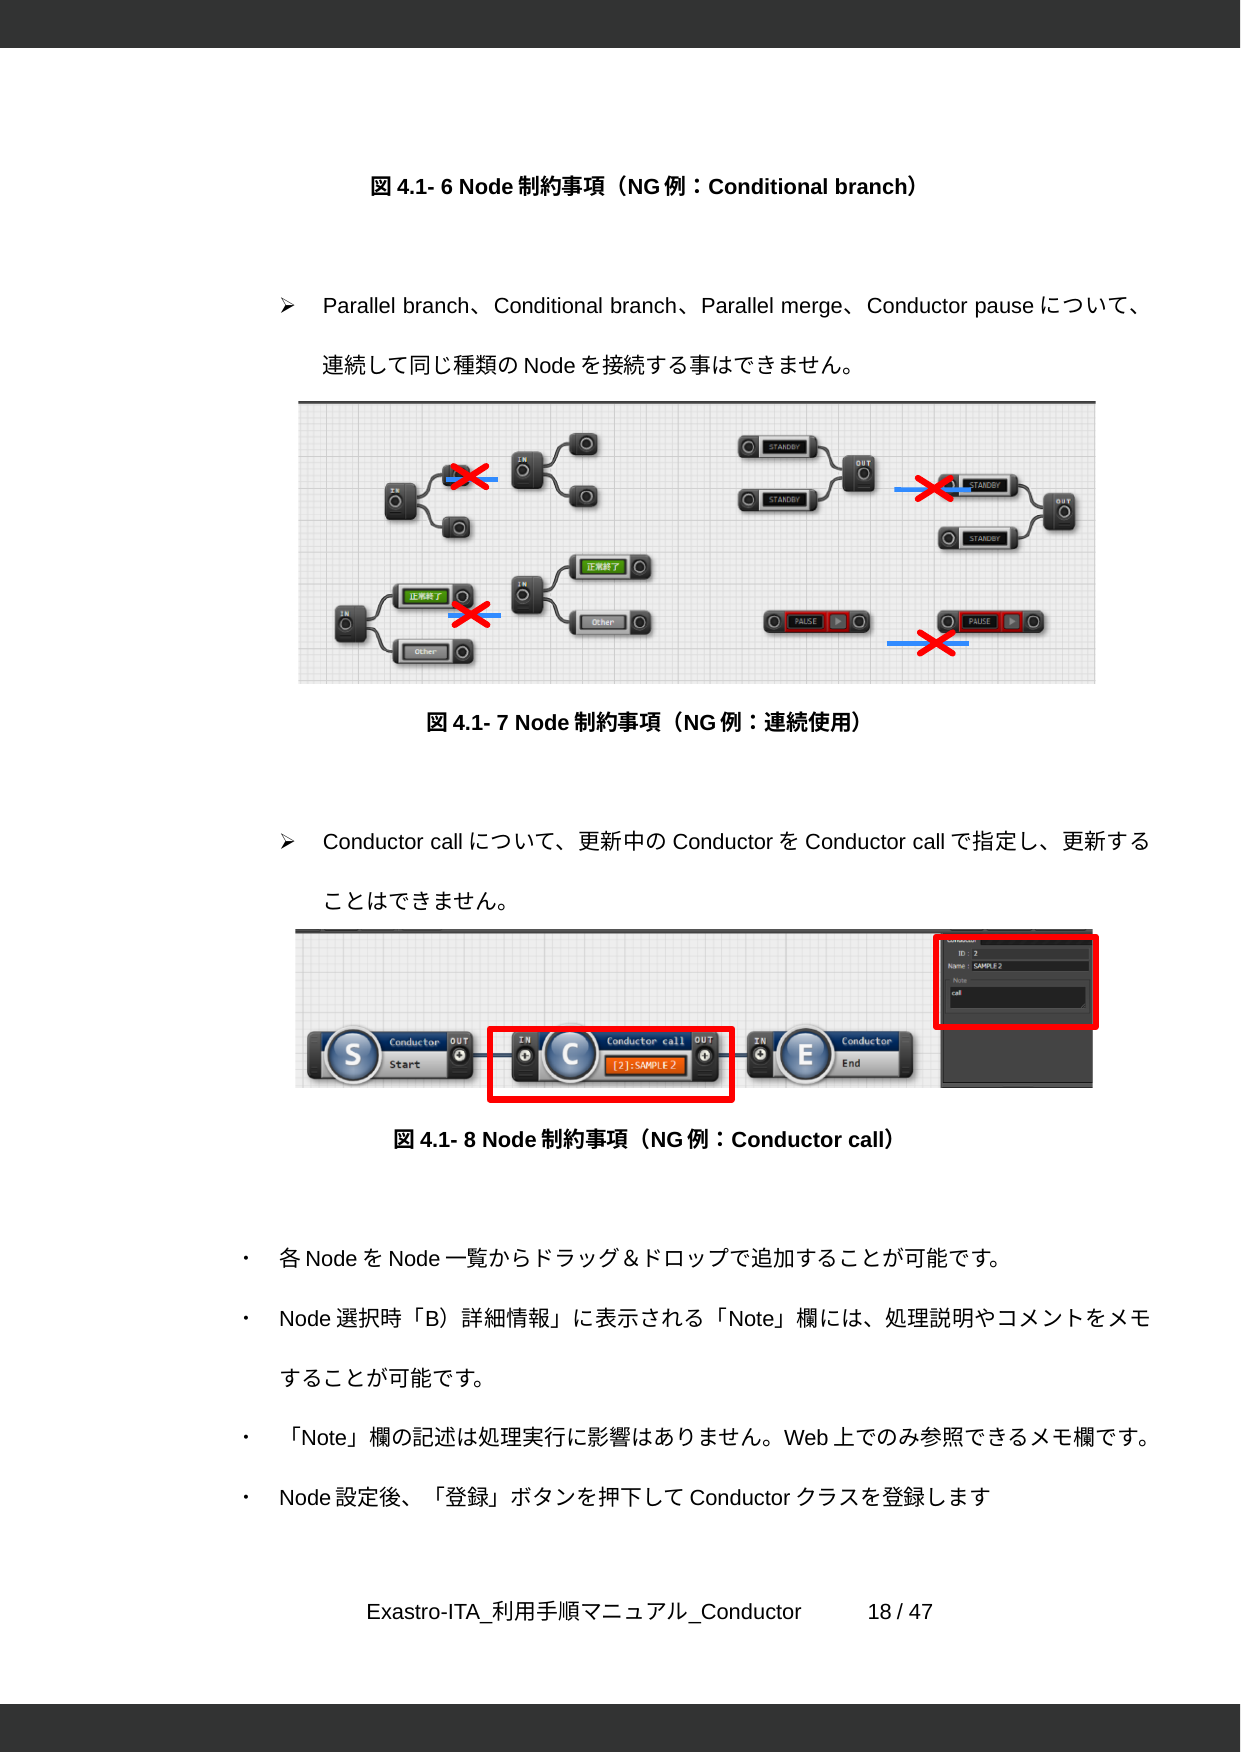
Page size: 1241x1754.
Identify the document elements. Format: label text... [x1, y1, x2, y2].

text 図 4.1- 8 Node制約事項（NG例：Conductor call） [148, 1108, 1152, 1168]
list Node選択時「B）詳細情報」に表示される「Note」欄には、処理説明やコメントをメモすることが可能です。 [235, 1287, 1152, 1406]
picture [295, 929, 1093, 1088]
text 図 4.1- 6 Node制約事項（NG例：Conditional branch） [148, 155, 1152, 214]
picture [0, 0, 1241, 48]
list 「Note」欄の記述は処理実行に影響はありません。Web上でのみ参照できるメモ欄です。 [235, 1406, 1152, 1466]
list Conductor callについて、更新中のConductorをConductor callで指定し、更新することはできません。 [279, 810, 1152, 929]
picture [493, 1032, 729, 1088]
text 図 4.1- 7 Node制約事項（NG例：連続使用） [148, 691, 1152, 751]
list Parallel branch、Conditional branch、Parallel merge、Conductor pauseについて、連続して同じ種類のNodeを接続する事はできません。 [279, 274, 1152, 393]
picture [939, 940, 1093, 1024]
list Node設定後、「登録」ボタンを押下してConductorクラスを登録します [235, 1466, 1152, 1525]
picture [298, 401, 1096, 684]
picture [0, 1704, 1241, 1752]
list 各NodeをNode一覧からドラッグ＆ドロップで追加することが可能です。 [235, 1227, 1152, 1287]
